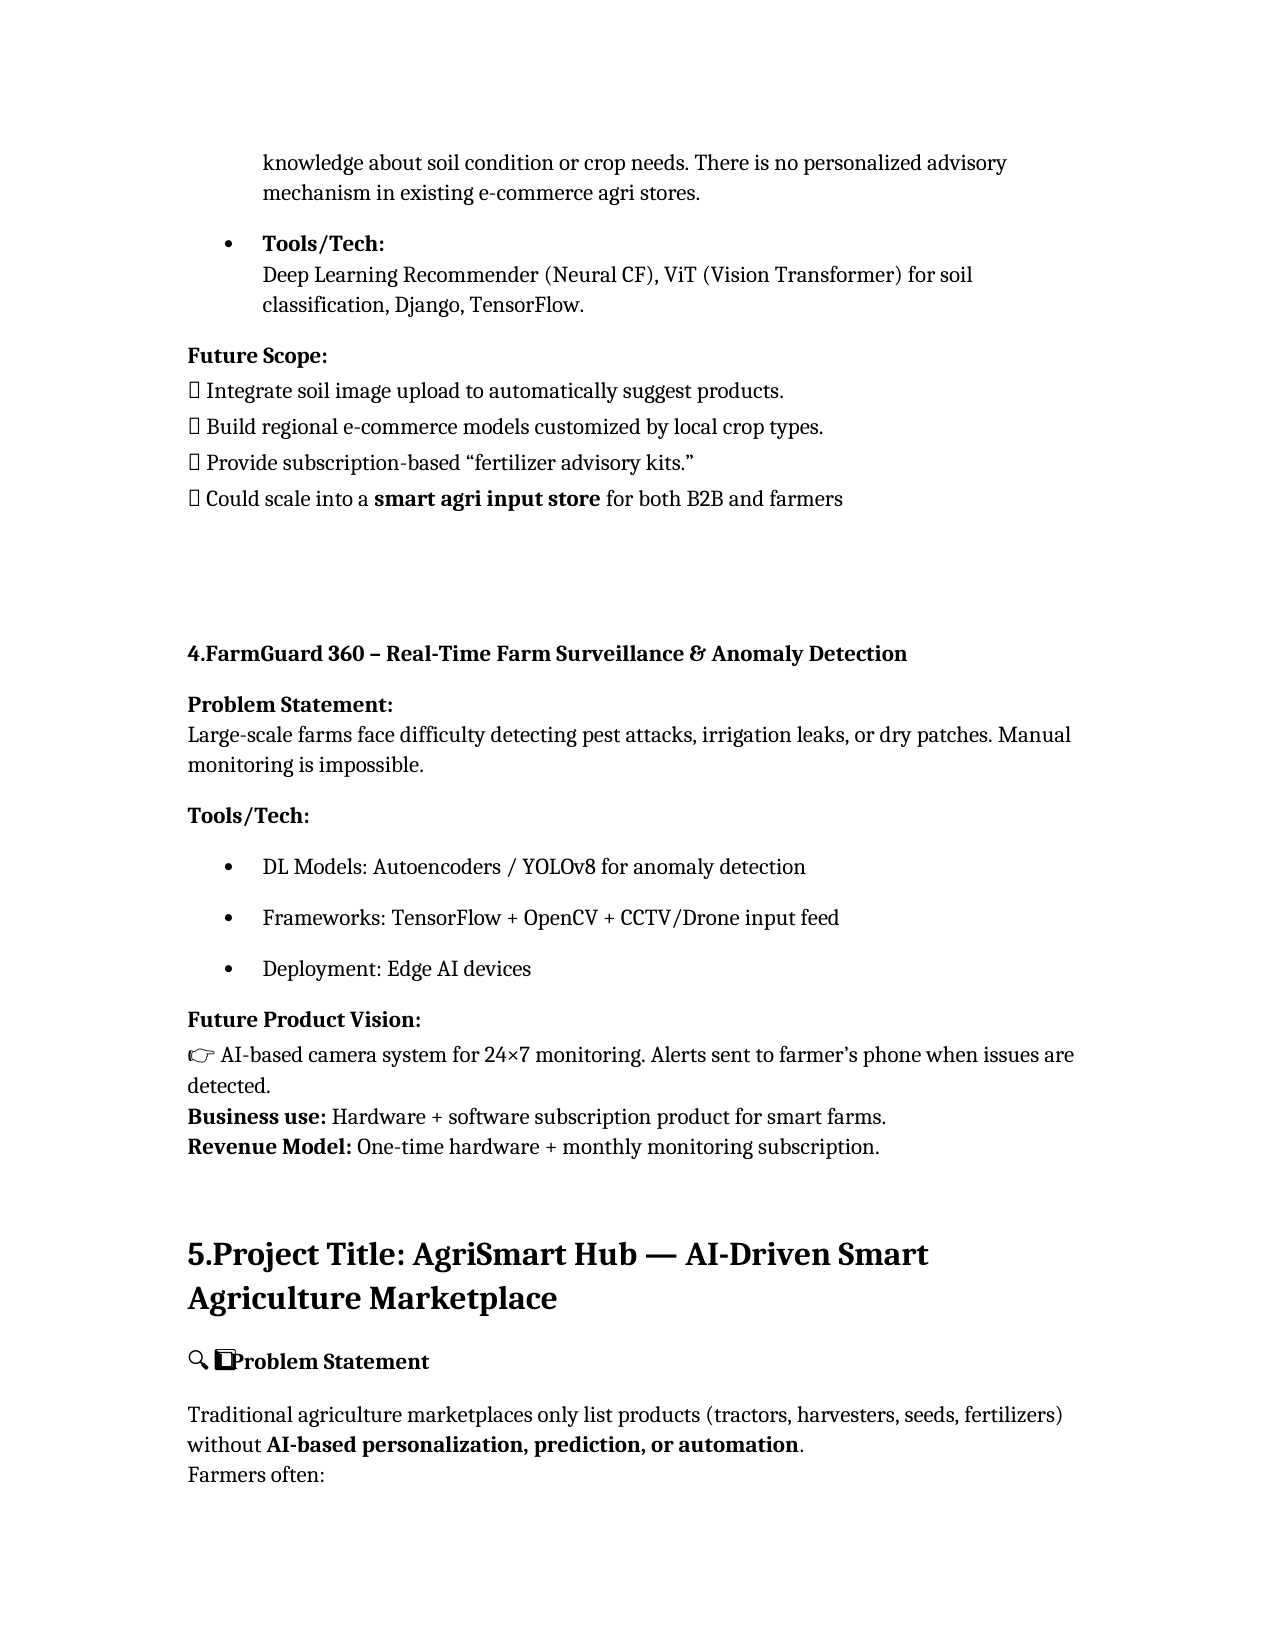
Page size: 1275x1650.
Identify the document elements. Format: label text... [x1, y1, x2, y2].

list DL Models: Autoencoders / YOLOv8 for anomaly detection [225, 854, 1087, 880]
text Tools/Tech: [187, 803, 1087, 829]
text Future Product Vision: 👉 AI-based camera system for 24×7 monitoring. Alerts sent to farmer’s phone when issues are detected. Business use: Hardware + software subscription product for smart farms. Revenue Model: One-time hardware + monthly monitoring subscription. [187, 1007, 1087, 1160]
text Traditional agriculture marketplaces only list products (tractors, harvesters, seeds, fertilizers) without AI-based personalization, prediction, or automation. Farmers often: [187, 1401, 1087, 1488]
list Deployment: Edge AI devices [225, 956, 1087, 982]
text Problem Statement: Large-scale farms face difficulty detecting pest attacks, irrigation leaks, or dry patches. Manual monitoring is impossible. [187, 691, 1087, 778]
text 4.FarmGuard 360 – Real-Time Farm Surveillance & Anomaly Detection [187, 640, 1087, 667]
text Future Scope: 🔹 Integrate soil image upload to automatically suggest products. 🔹 Build regional e-commerce models customized by local crop types. 🔹 Provide subscription-based “fertilizer advisory kits.” 🔹 Could scale into a smart agri input store for both B2B and farmers [187, 343, 1087, 513]
list Tools/Tech: Deep Learning Recommender (Neural CF), ViT (Vision Transformer) for soil classification, Django, TensorFlow. [225, 231, 1087, 318]
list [225, 150, 1087, 207]
text 🔍 1️⃣ Problem Statement [187, 1345, 1087, 1376]
list Frameworks: TensorFlow + OpenCV + CCTV/Drone input feed [225, 905, 1087, 931]
text 5.Project Title: AgriSmart Hub — AI-Driven Smart Agriculture Marketplace [187, 1236, 1087, 1318]
